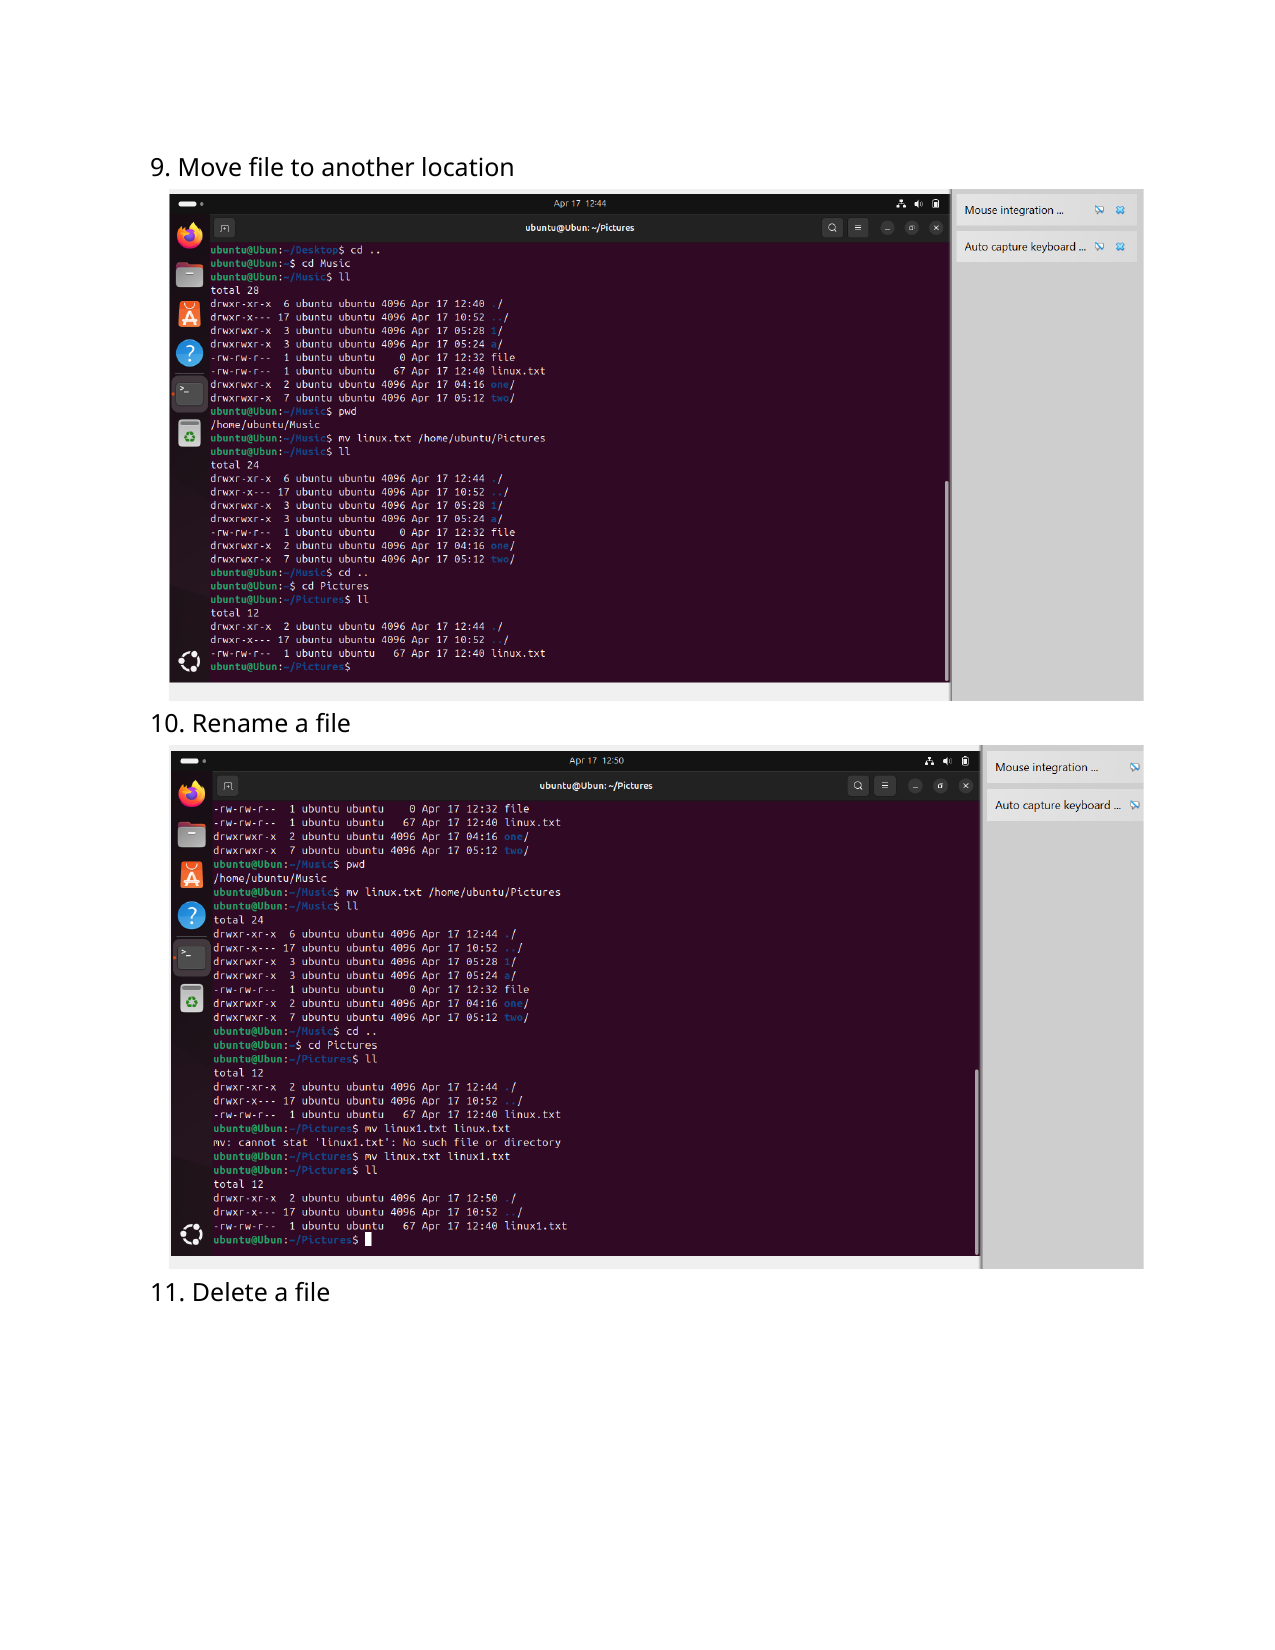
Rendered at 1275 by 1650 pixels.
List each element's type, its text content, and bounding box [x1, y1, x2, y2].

text 9. Move file to another location [150, 150, 1125, 184]
text 11. Delete a file [150, 1274, 1125, 1308]
text 10. Rename a file [150, 706, 1125, 740]
